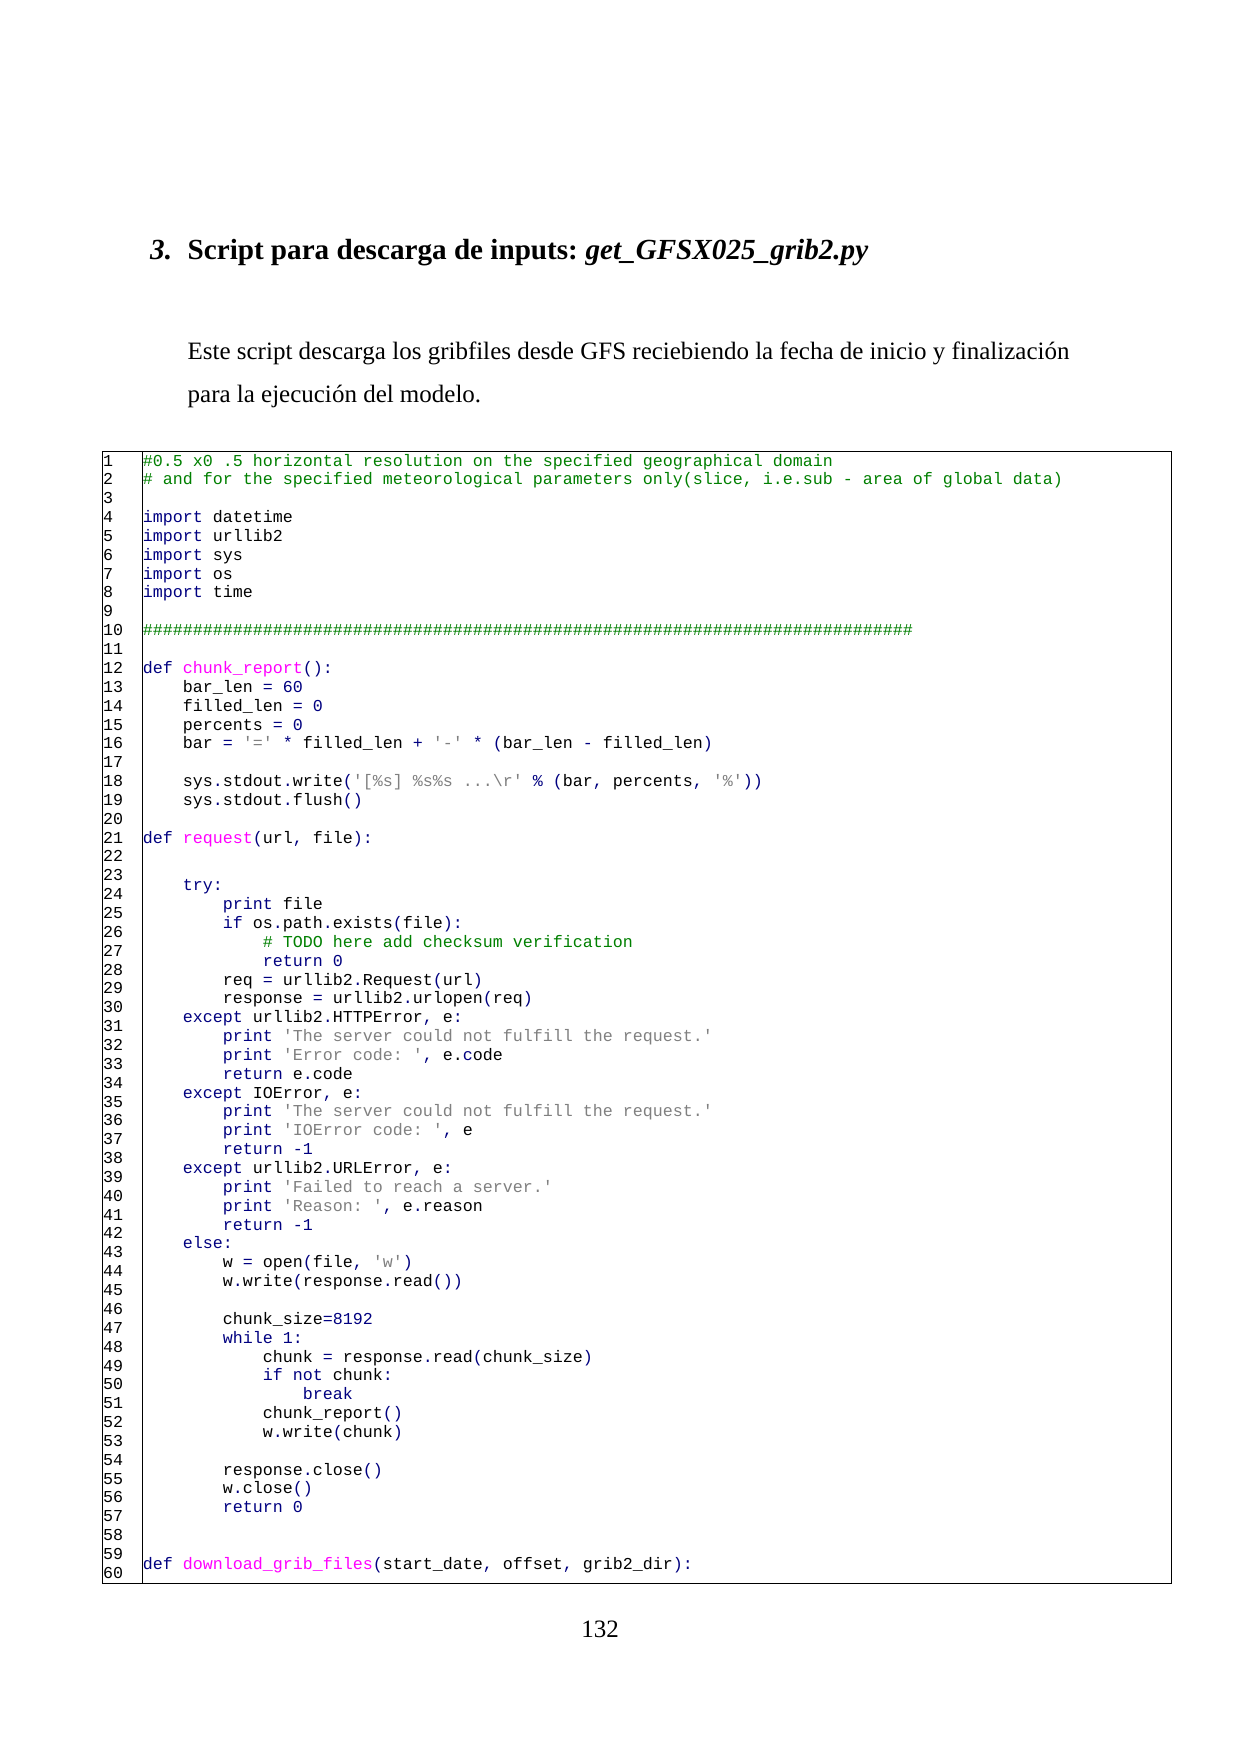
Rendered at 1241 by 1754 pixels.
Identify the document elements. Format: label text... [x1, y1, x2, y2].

subtitle Script para descarga de inputs: get_GFSX025_grib2.py [150, 232, 1090, 266]
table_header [143, 452, 1171, 1583]
text Este script descarga los gribfiles desde GFS reciebiendo la fecha de inicio y finalización para la ejecución del modelo. [187, 336, 1090, 408]
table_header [103, 452, 142, 1583]
